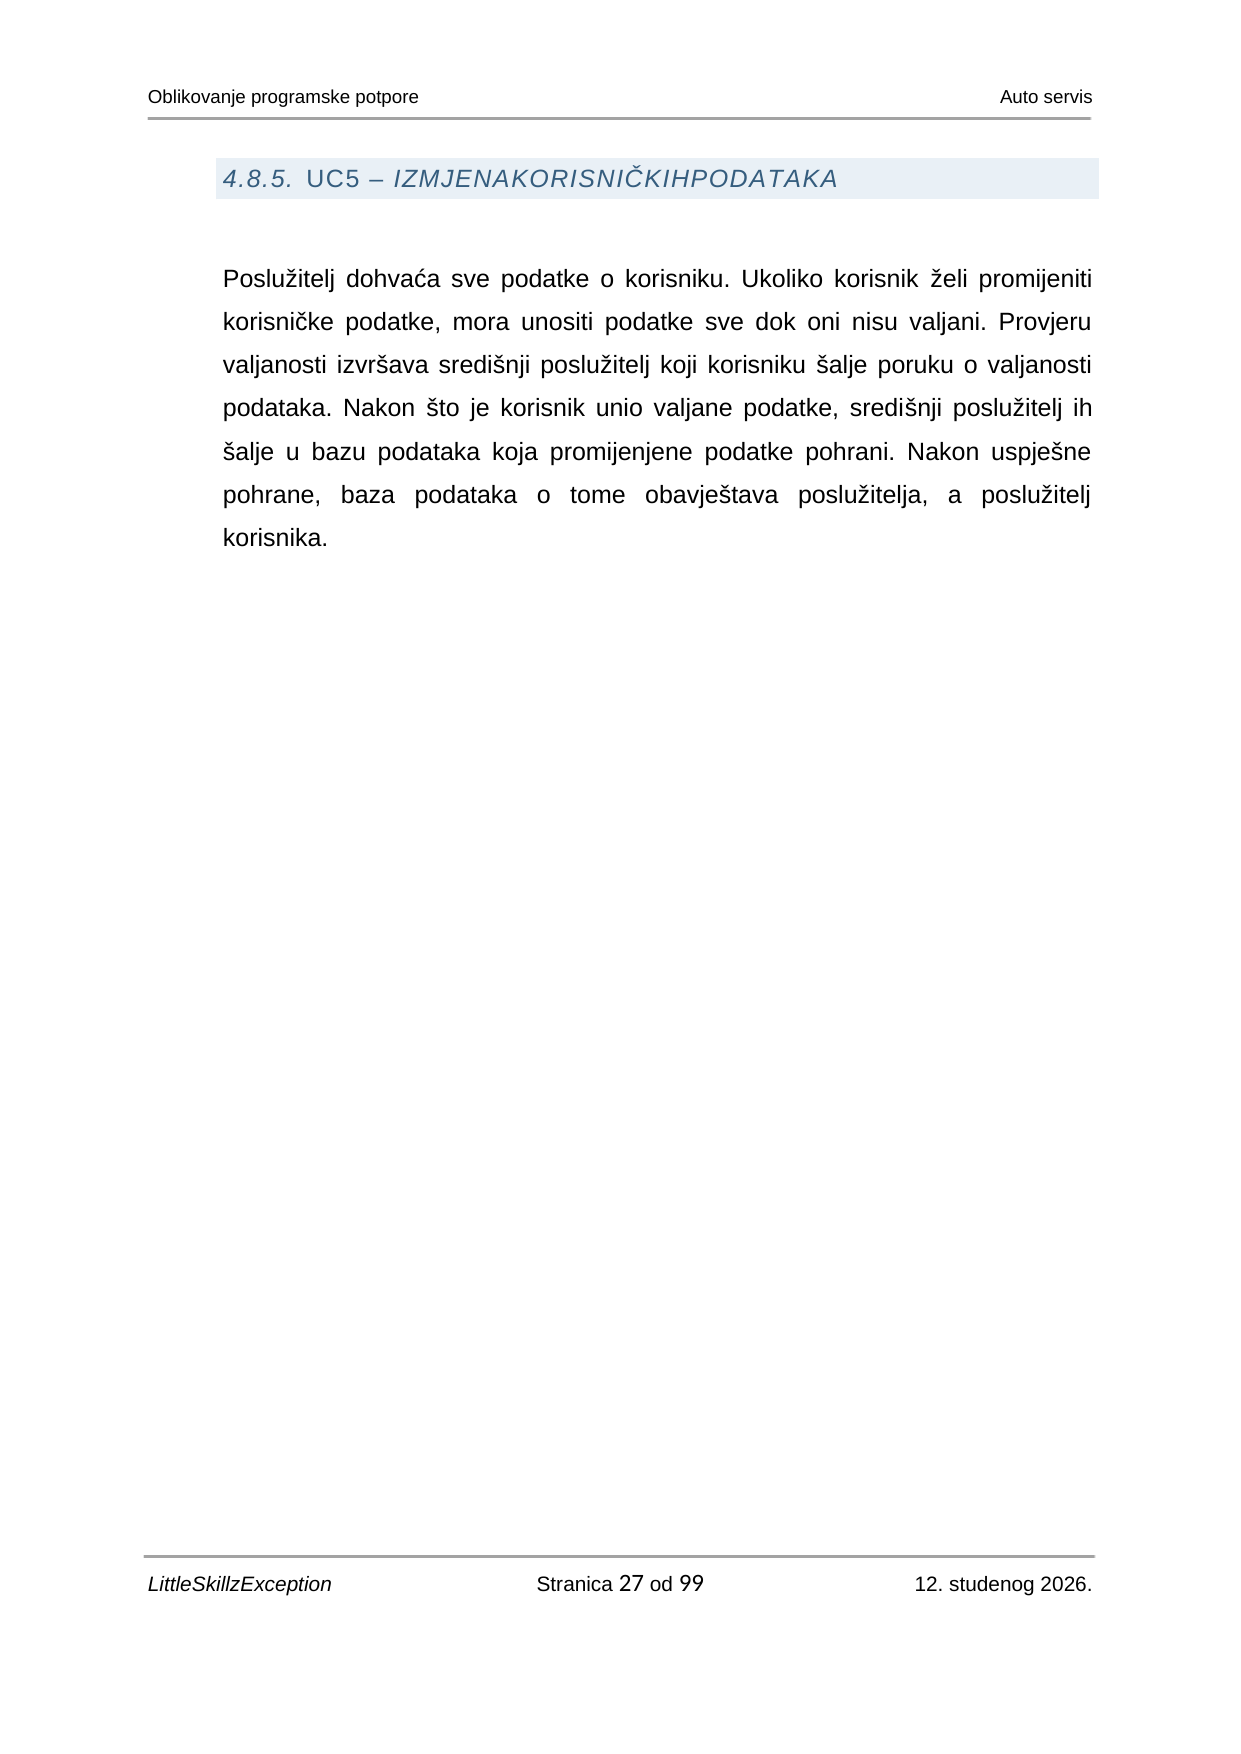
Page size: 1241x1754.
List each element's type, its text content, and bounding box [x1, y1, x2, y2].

subtitle UC5 – IzmjenaKorisničkihPodataka [223, 164, 1093, 193]
text Poslužitelj dohvaća sve podatke o korisniku. Ukoliko korisnik želi promijeniti korisničke podatke, mora unositi podatke sve dok oni nisu valjani. Provjeru valjanosti izvršava središnji poslužitelj koji korisniku šalje poruku o valjanosti podataka. Nakon što je korisnik unio valjane podatke, središnji poslužitelj ih šalje u bazu podataka koja promijenjene podatke pohrani. Nakon uspješne pohrane, baza podataka o tome obavještava poslužitelja, a poslužitelj korisnika. [223, 264, 1093, 551]
